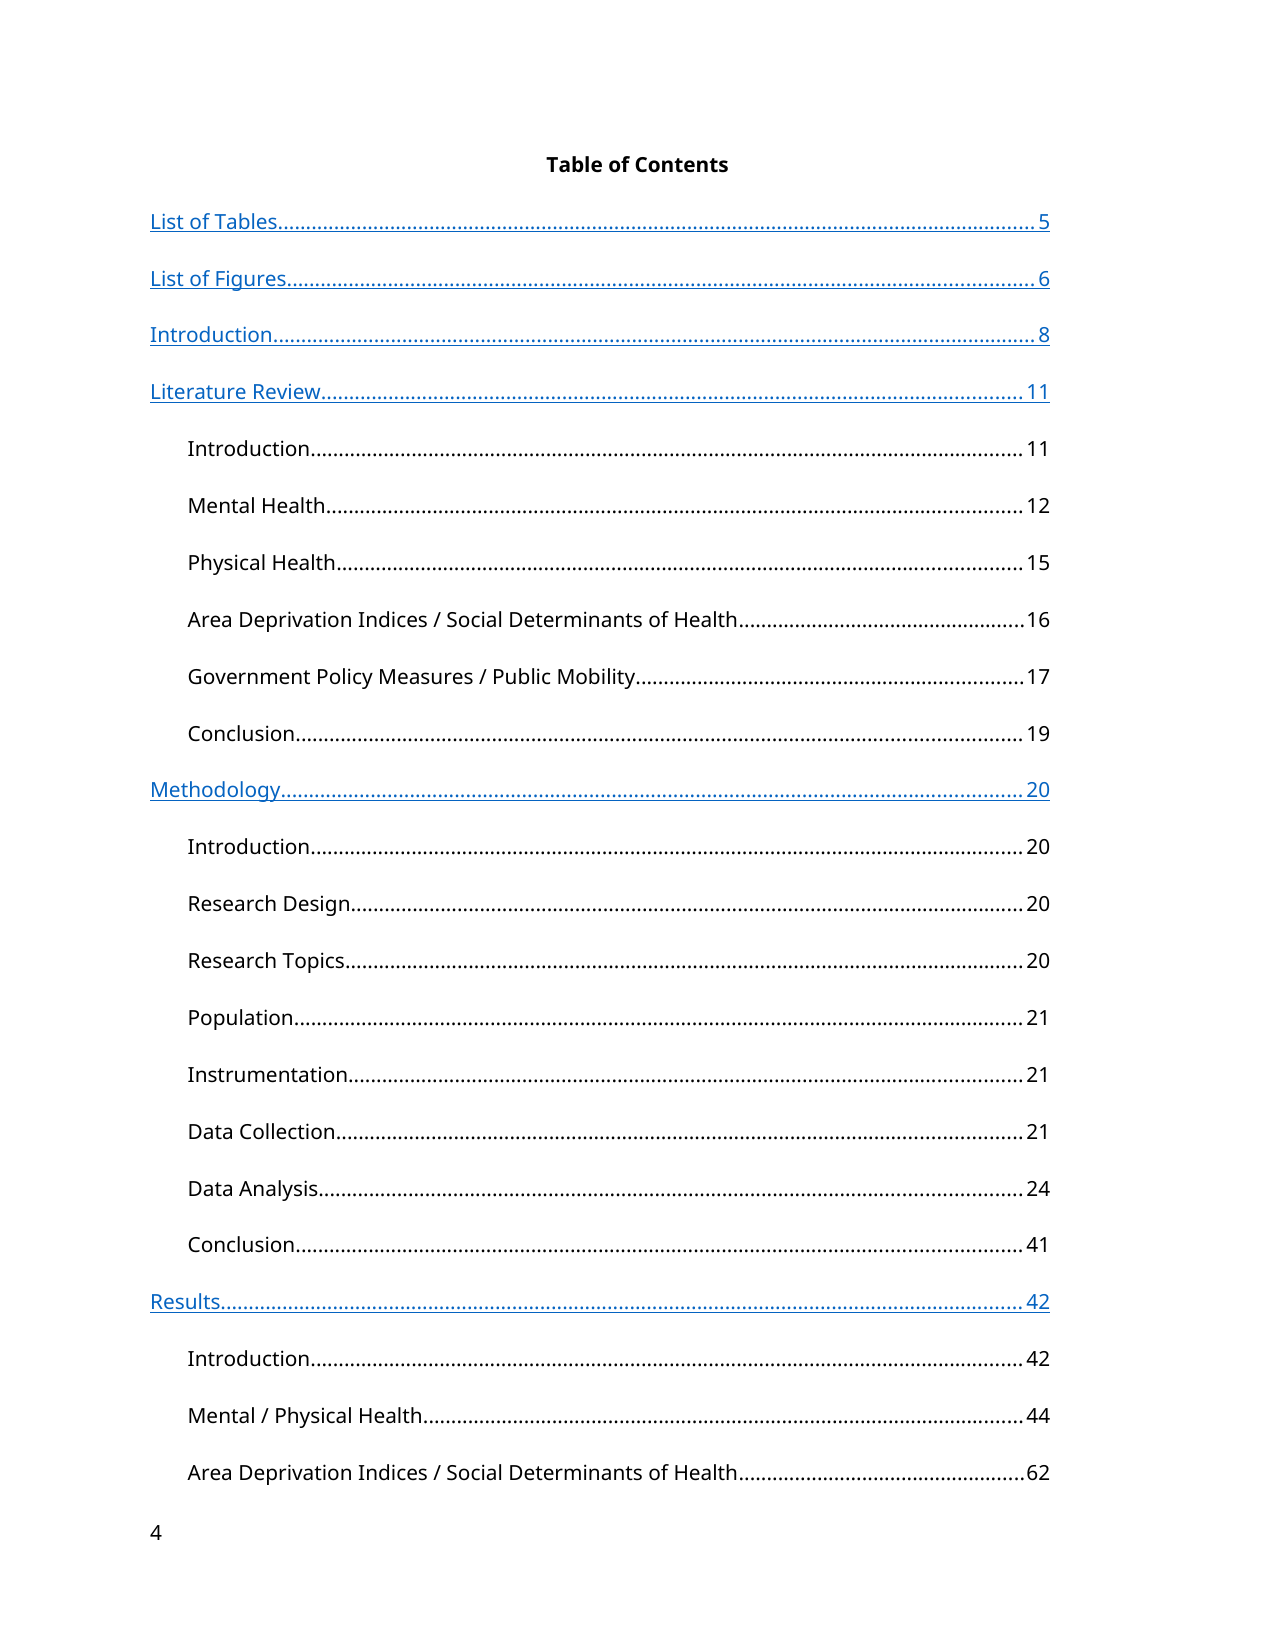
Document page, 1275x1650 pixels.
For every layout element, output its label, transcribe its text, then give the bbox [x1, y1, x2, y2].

text Research Design 20 [187, 889, 1125, 918]
text Area Deprivation Indices / Social Determinants of Health 62 [187, 1458, 1125, 1487]
text Methodology 20 [150, 776, 1125, 804]
text Introduction 11 [187, 434, 1125, 463]
text Conclusion 19 [187, 719, 1125, 747]
text Data Analysis 24 [187, 1174, 1125, 1202]
text Mental / Physical Health 44 [187, 1401, 1125, 1430]
text Area Deprivation Indices / Social Determinants of Health 16 [187, 605, 1125, 633]
text Population 21 [187, 1003, 1125, 1032]
text Introduction 42 [187, 1344, 1125, 1373]
text Table of Contents [150, 150, 1125, 178]
text Introduction 20 [187, 832, 1125, 861]
text Government Policy Measures / Public Mobility 17 [187, 662, 1125, 690]
text Introduction 8 [150, 321, 1125, 349]
text Results 42 [150, 1287, 1125, 1316]
text Instrumentation 21 [187, 1060, 1125, 1088]
text List of Tables 5 [150, 207, 1125, 235]
text List of Figures 6 [150, 264, 1125, 292]
text Research Topics 20 [187, 946, 1125, 975]
text Physical Health 15 [187, 548, 1125, 577]
text Literature Review 11 [150, 377, 1125, 406]
text Data Collection 21 [187, 1117, 1125, 1145]
text Mental Health 12 [187, 491, 1125, 520]
text Conclusion 41 [187, 1231, 1125, 1259]
